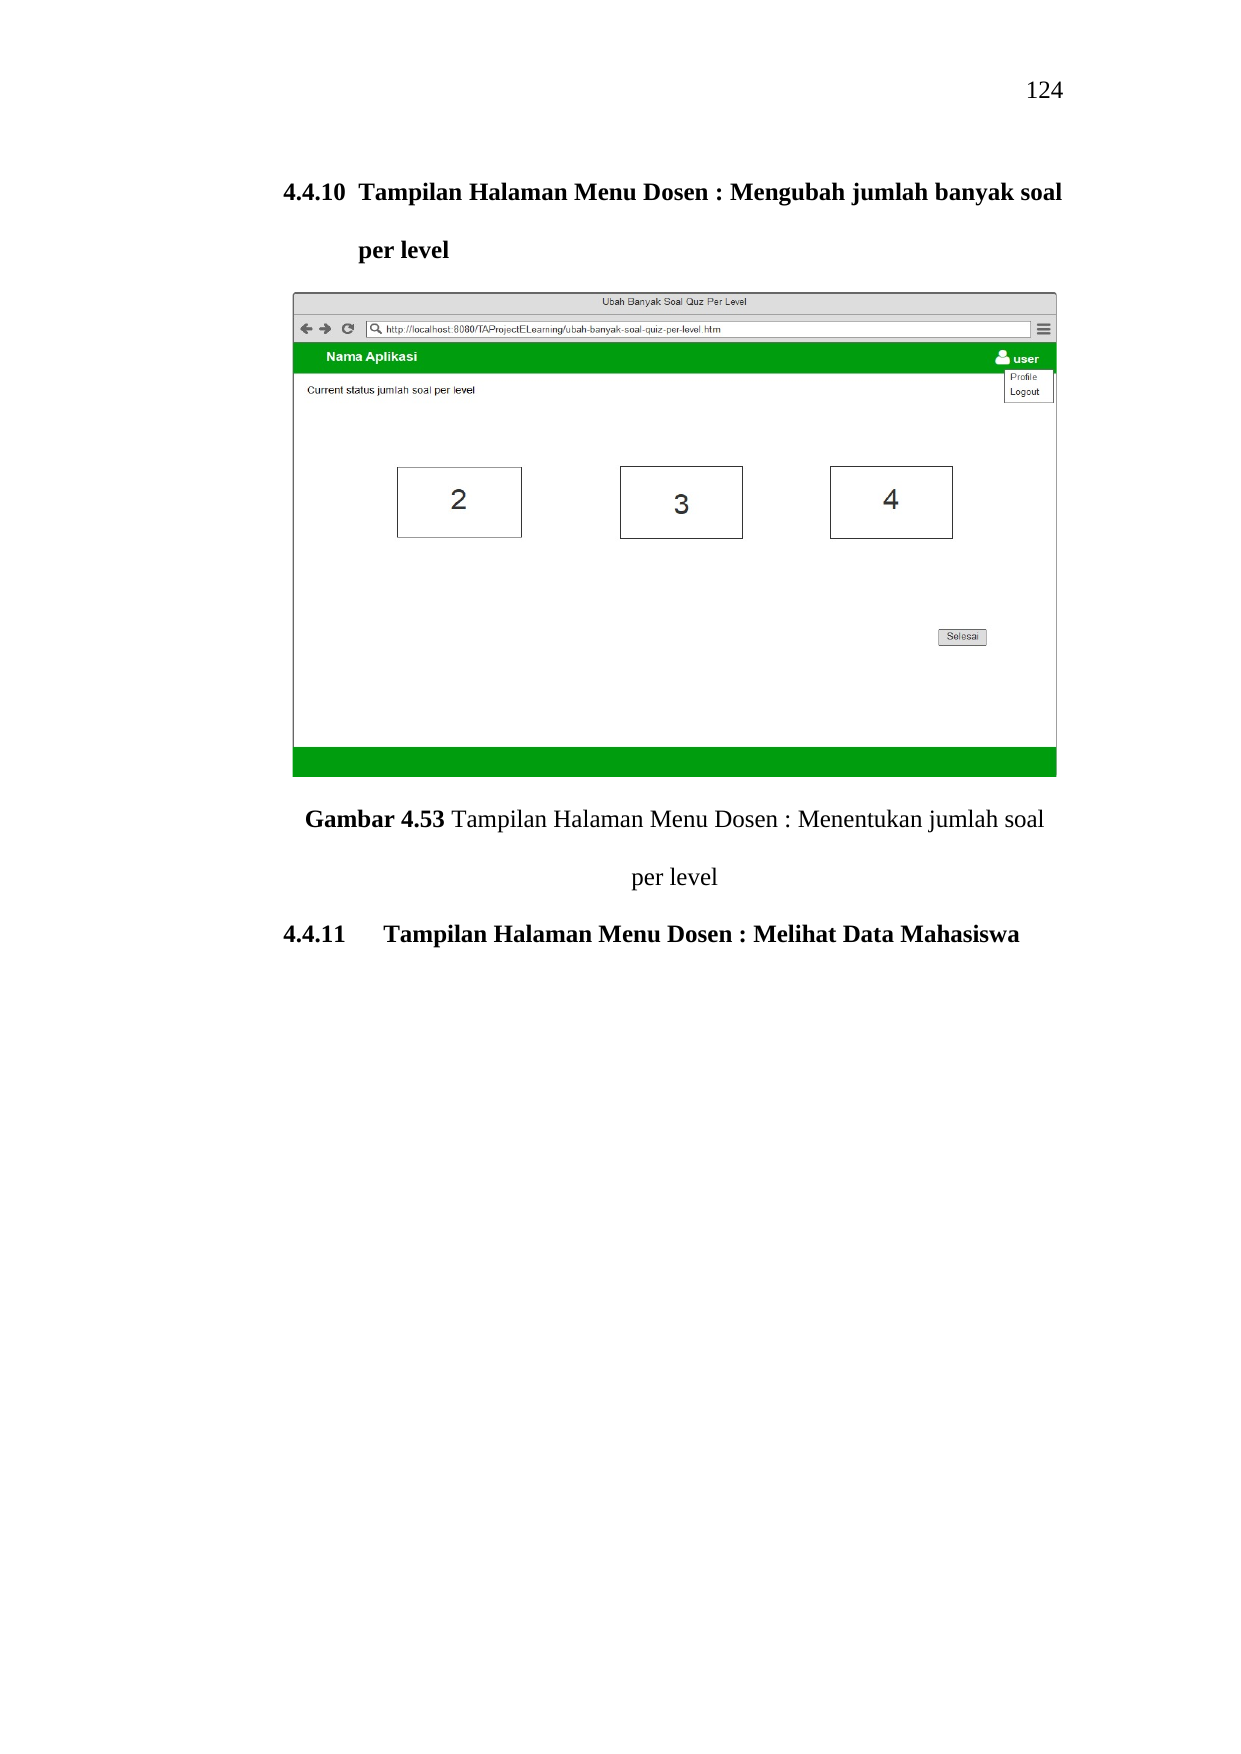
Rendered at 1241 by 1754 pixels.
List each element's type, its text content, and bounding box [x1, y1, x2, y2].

picture [292, 292, 1057, 777]
list Gambar 4.53 Tampilan Halaman Menu Dosen : Menentukan jumlah soal per level [286, 804, 1063, 891]
list Tampilan Halaman Menu Dosen : Melihat Data Mahasiswa [283, 919, 1063, 948]
list Tampilan Halaman Menu Dosen : Mengubah jumlah banyak soal per level [283, 177, 1063, 263]
